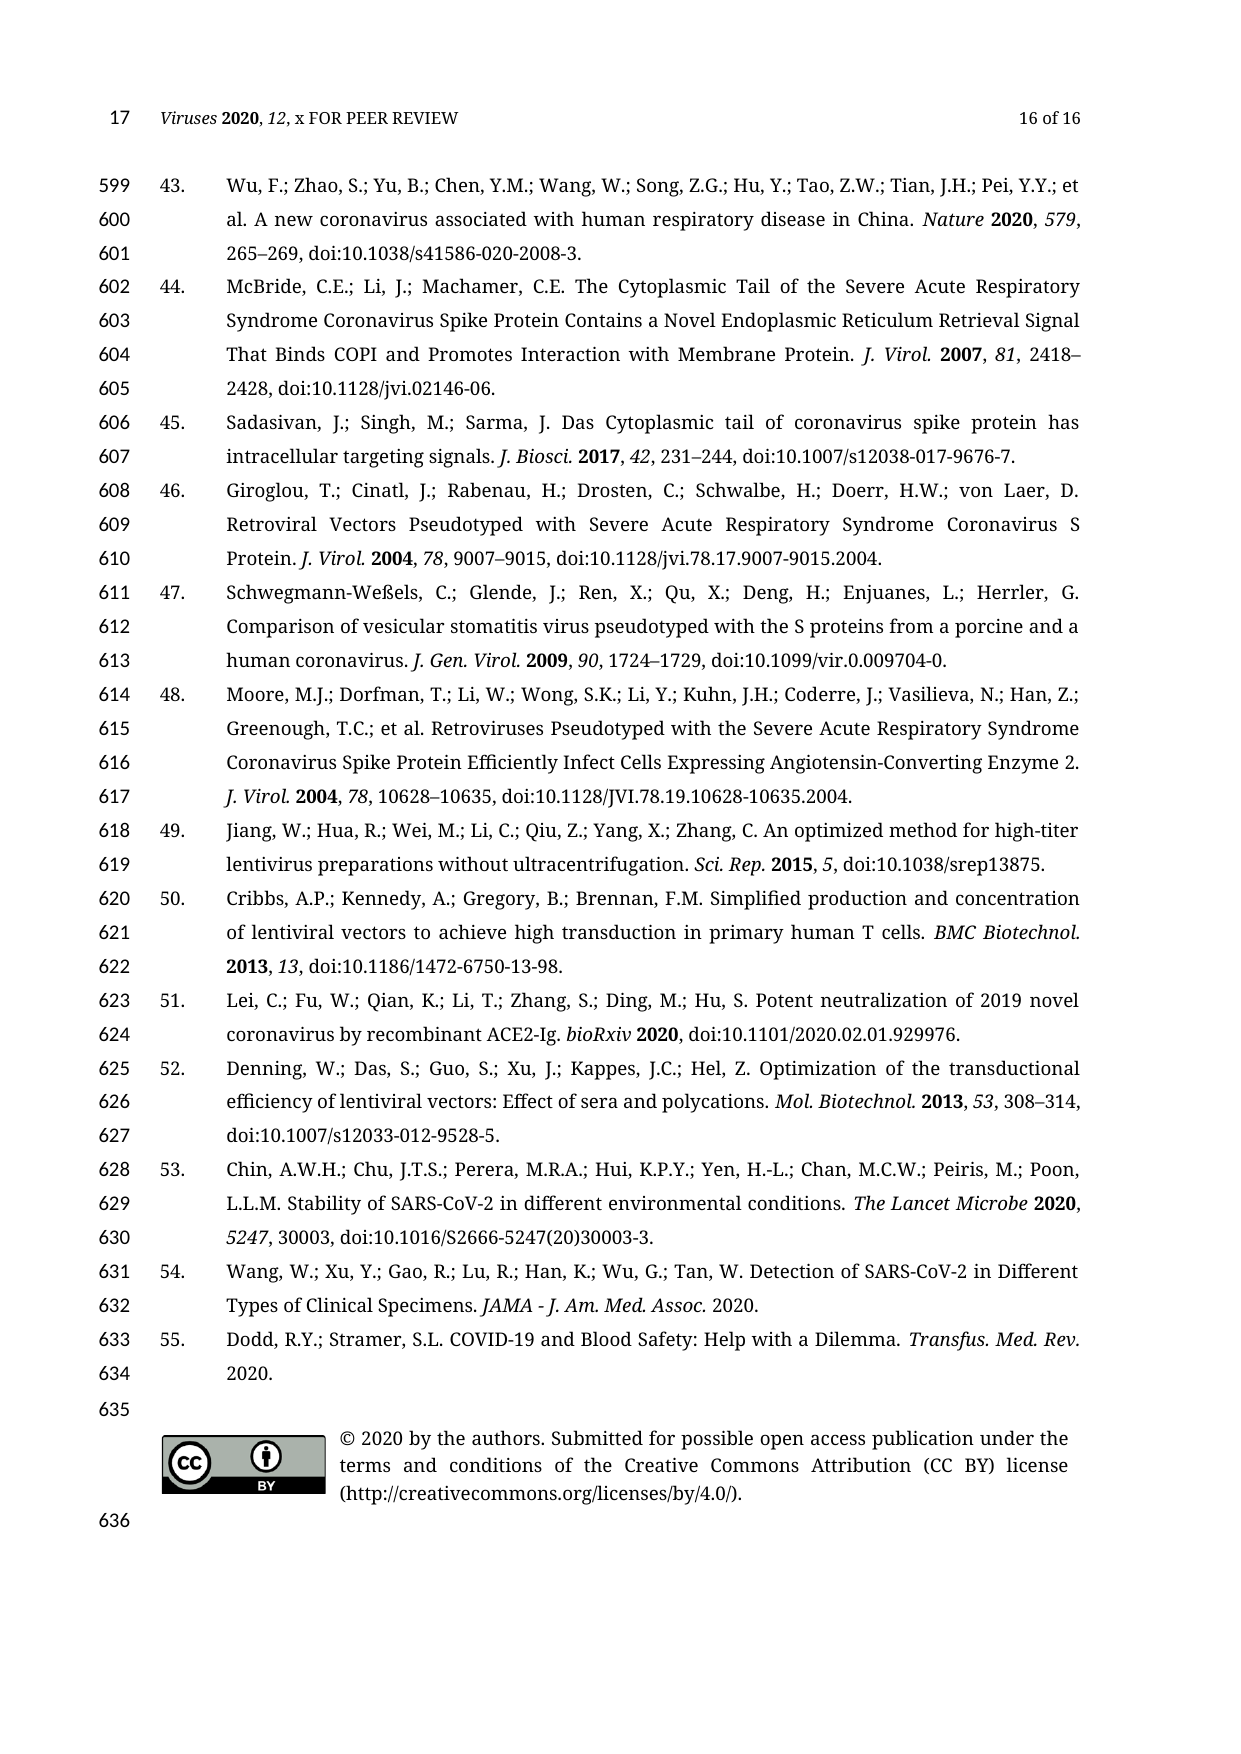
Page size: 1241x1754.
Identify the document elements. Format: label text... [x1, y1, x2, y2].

text 47. Schwegmann-Weßels, C.; Glende, J.; Ren, X.; Qu, X.; Deng, H.; Enjuanes, L.; Herrler, G. Comparison of vesicular stomatitis virus pseudotyped with the S proteins from a porcine and a human coronavirus. J. Gen. Virol. 2009, 90, 1724–1729, doi:10.1099/vir.0.009704-0. [159, 575, 1081, 677]
text 51. Lei, C.; Fu, W.; Qian, K.; Li, T.; Zhang, S.; Ding, M.; Hu, S. Potent neutralization of 2019 novel coronavirus by recombinant ACE2-Ig. bioRxiv 2020, doi:10.1101/2020.02.01.929976. [159, 983, 1081, 1051]
table_header © 2020 by the authors. Submitted for possible open access publication under the terms and conditions of the Creative Commons Attribution (CC BY) license (http://creativecommons.org/licenses/by/4.0/). [337, 1424, 1081, 1505]
table_header [160, 1424, 337, 1505]
text 52. Denning, W.; Das, S.; Guo, S.; Xu, J.; Kappes, J.C.; Hel, Z. Optimization of the transductional efficiency of lentiviral vectors: Effect of sera and polycations. Mol. Biotechnol. 2013, 53, 308–314, doi:10.1007/s12033-012-9528-5. [159, 1051, 1081, 1152]
text 53. Chin, A.W.H.; Chu, J.T.S.; Perera, M.R.A.; Hui, K.P.Y.; Yen, H.-L.; Chan, M.C.W.; Peiris, M.; Poon, L.L.M. Stability of SARS-CoV-2 in different environmental conditions. The Lancet Microbe 2020, 5247, 30003, doi:10.1016/S2666-5247(20)30003-3. [159, 1152, 1081, 1254]
text 50. Cribbs, A.P.; Kennedy, A.; Gregory, B.; Brennan, F.M. Simplified production and concentration of lentiviral vectors to achieve high transduction in primary human T cells. BMC Biotechnol. 2013, 13, doi:10.1186/1472-6750-13-98. [159, 881, 1081, 983]
text 46. Giroglou, T.; Cinatl, J.; Rabenau, H.; Drosten, C.; Schwalbe, H.; Doerr, H.W.; von Laer, D. Retroviral Vectors Pseudotyped with Severe Acute Respiratory Syndrome Coronavirus S Protein. J. Virol. 2004, 78, 9007–9015, doi:10.1128/jvi.78.17.9007-9015.2004. [159, 473, 1081, 575]
text 54. Wang, W.; Xu, Y.; Gao, R.; Lu, R.; Han, K.; Wu, G.; Tan, W. Detection of SARS-CoV-2 in Different Types of Clinical Specimens. JAMA - J. Am. Med. Assoc. 2020. [159, 1254, 1081, 1322]
text 43. Wu, F.; Zhao, S.; Yu, B.; Chen, Y.M.; Wang, W.; Song, Z.G.; Hu, Y.; Tao, Z.W.; Tian, J.H.; Pei, Y.Y.; et al. A new coronavirus associated with human respiratory disease in China. Nature 2020, 579, 265–269, doi:10.1038/s41586-020-2008-3. [159, 168, 1081, 269]
text 55. Dodd, R.Y.; Stramer, S.L. COVID-19 and Blood Safety: Help with a Dilemma. Transfus. Med. Rev. 2020. [159, 1322, 1081, 1390]
text 44. McBride, C.E.; Li, J.; Machamer, C.E. The Cytoplasmic Tail of the Severe Acute Respiratory Syndrome Coronavirus Spike Protein Contains a Novel Endoplasmic Reticulum Retrieval Signal That Binds COPI and Promotes Interaction with Membrane Protein. J. Virol. 2007, 81, 2418–2428, doi:10.1128/jvi.02146-06. [159, 269, 1081, 405]
text 49. Jiang, W.; Hua, R.; Wei, M.; Li, C.; Qiu, Z.; Yang, X.; Zhang, C. An optimized method for high-titer lentivirus preparations without ultracentrifugation. Sci. Rep. 2015, 5, doi:10.1038/srep13875. [159, 813, 1081, 881]
text 45. Sadasivan, J.; Singh, M.; Sarma, J. Das Cytoplasmic tail of coronavirus spike protein has intracellular targeting signals. J. Biosci. 2017, 42, 231–244, doi:10.1007/s12038-017-9676-7. [159, 405, 1081, 473]
text 48. Moore, M.J.; Dorfman, T.; Li, W.; Wong, S.K.; Li, Y.; Kuhn, J.H.; Coderre, J.; Vasilieva, N.; Han, Z.; Greenough, T.C.; et al. Retroviruses Pseudotyped with the Severe Acute Respiratory Syndrome Coronavirus Spike Protein Efficiently Infect Cells Expressing Angiotensin-Converting Enzyme 2. J. Virol. 2004, 78, 10628–10635, doi:10.1128/JVI.78.19.10628-10635.2004. [159, 677, 1081, 813]
picture [161, 1435, 326, 1494]
